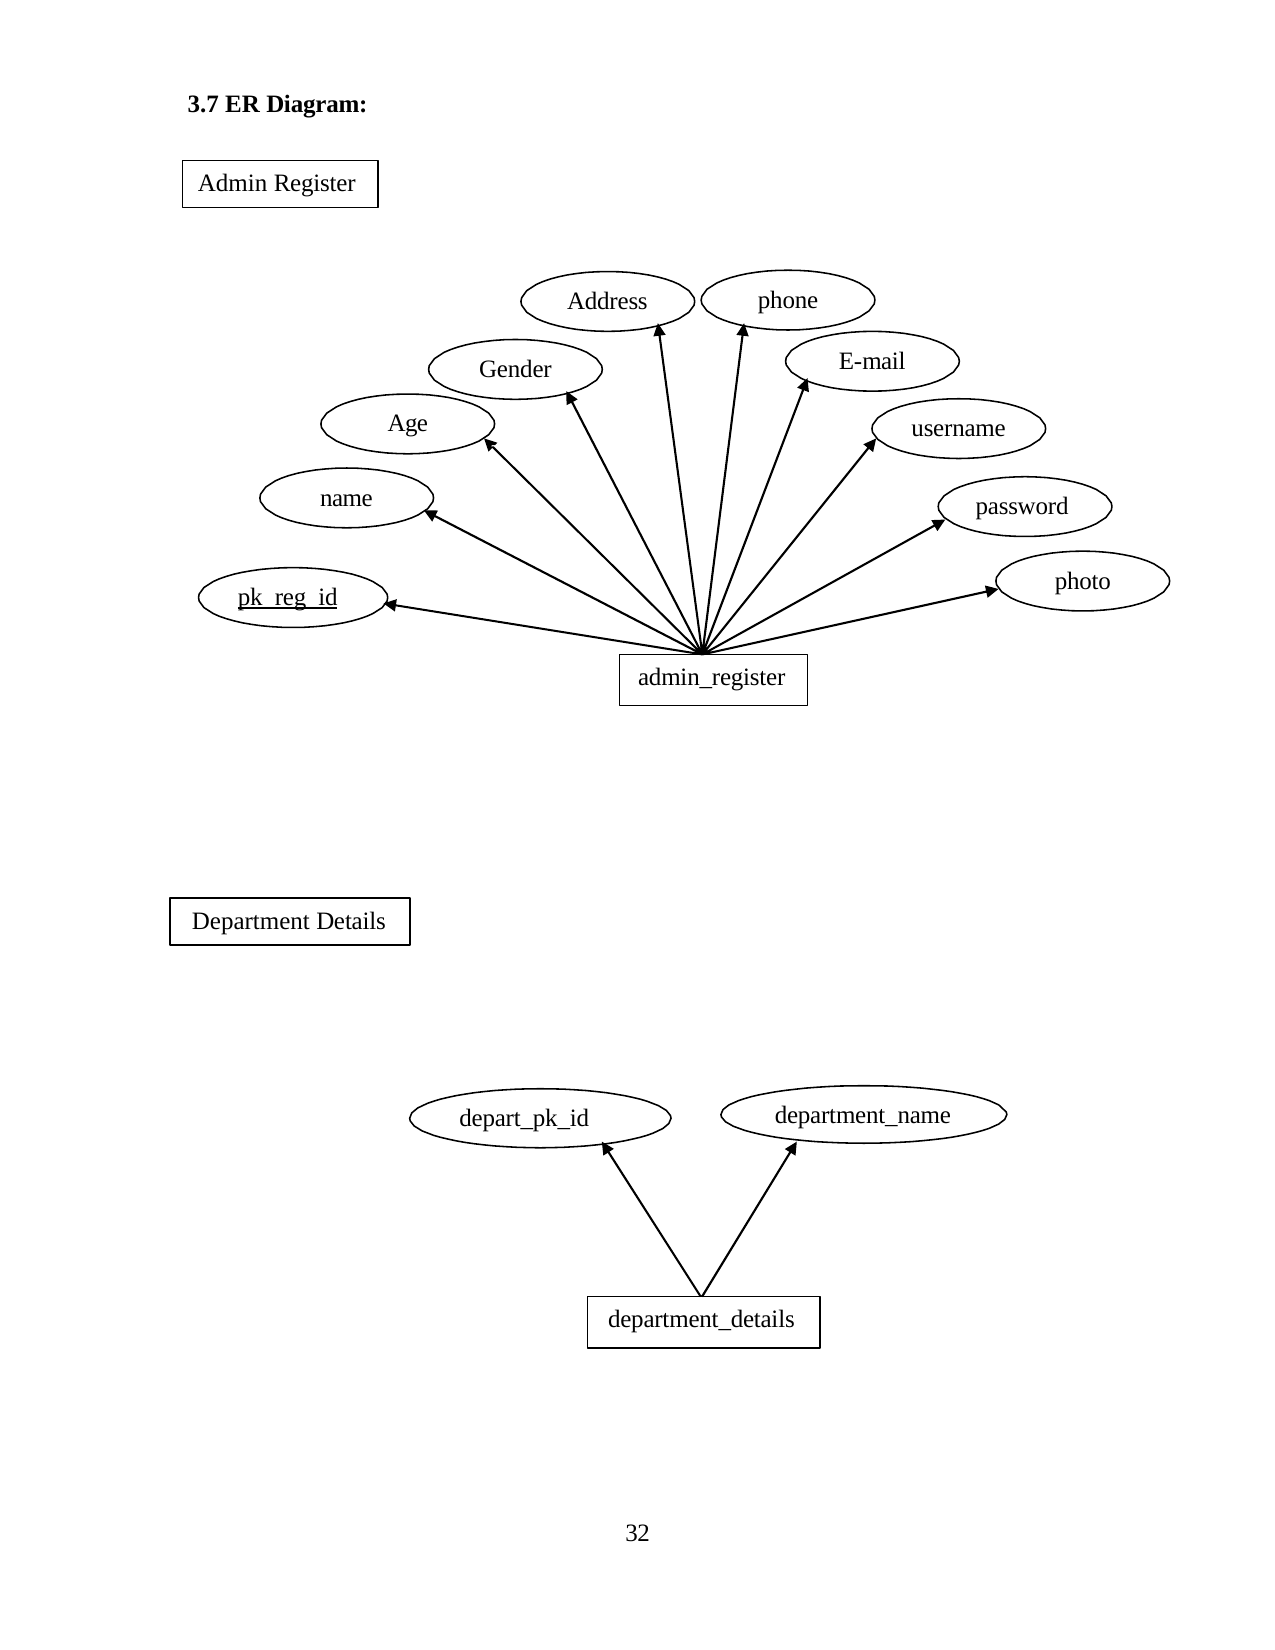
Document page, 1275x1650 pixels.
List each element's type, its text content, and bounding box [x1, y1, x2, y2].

subtitle 3.7 ER Diagram: [187, 89, 1275, 118]
